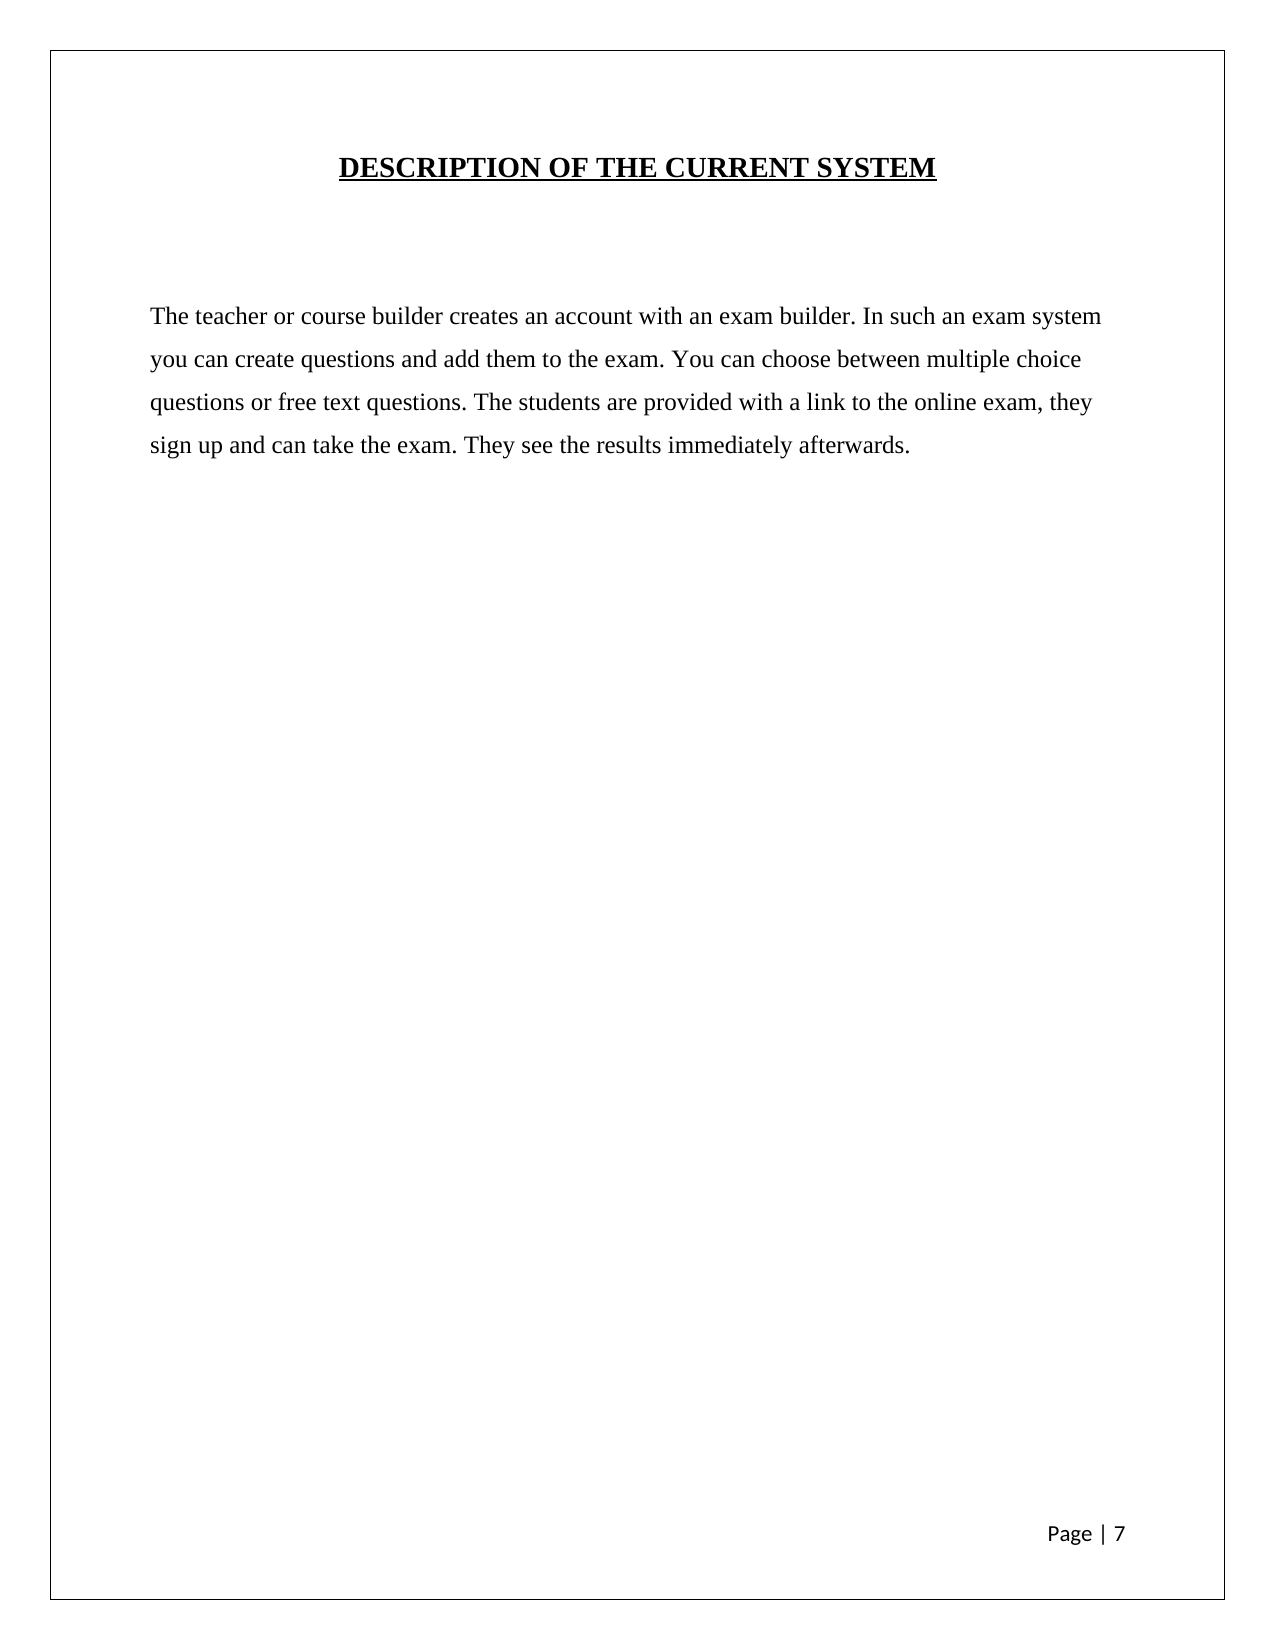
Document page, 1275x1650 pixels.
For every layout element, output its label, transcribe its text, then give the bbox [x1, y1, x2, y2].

text The teacher or course builder creates an account with an exam builder. In such an exam system you can create questions and add them to the exam. You can choose between multiple choice questions or free text questions. The students are provided with a link to the online exam, they sign up and can take the exam. They see the results immediately afterwards. [150, 301, 1125, 459]
text DESCRIPTION OF THE CURRENT SYSTEM [150, 150, 1125, 183]
